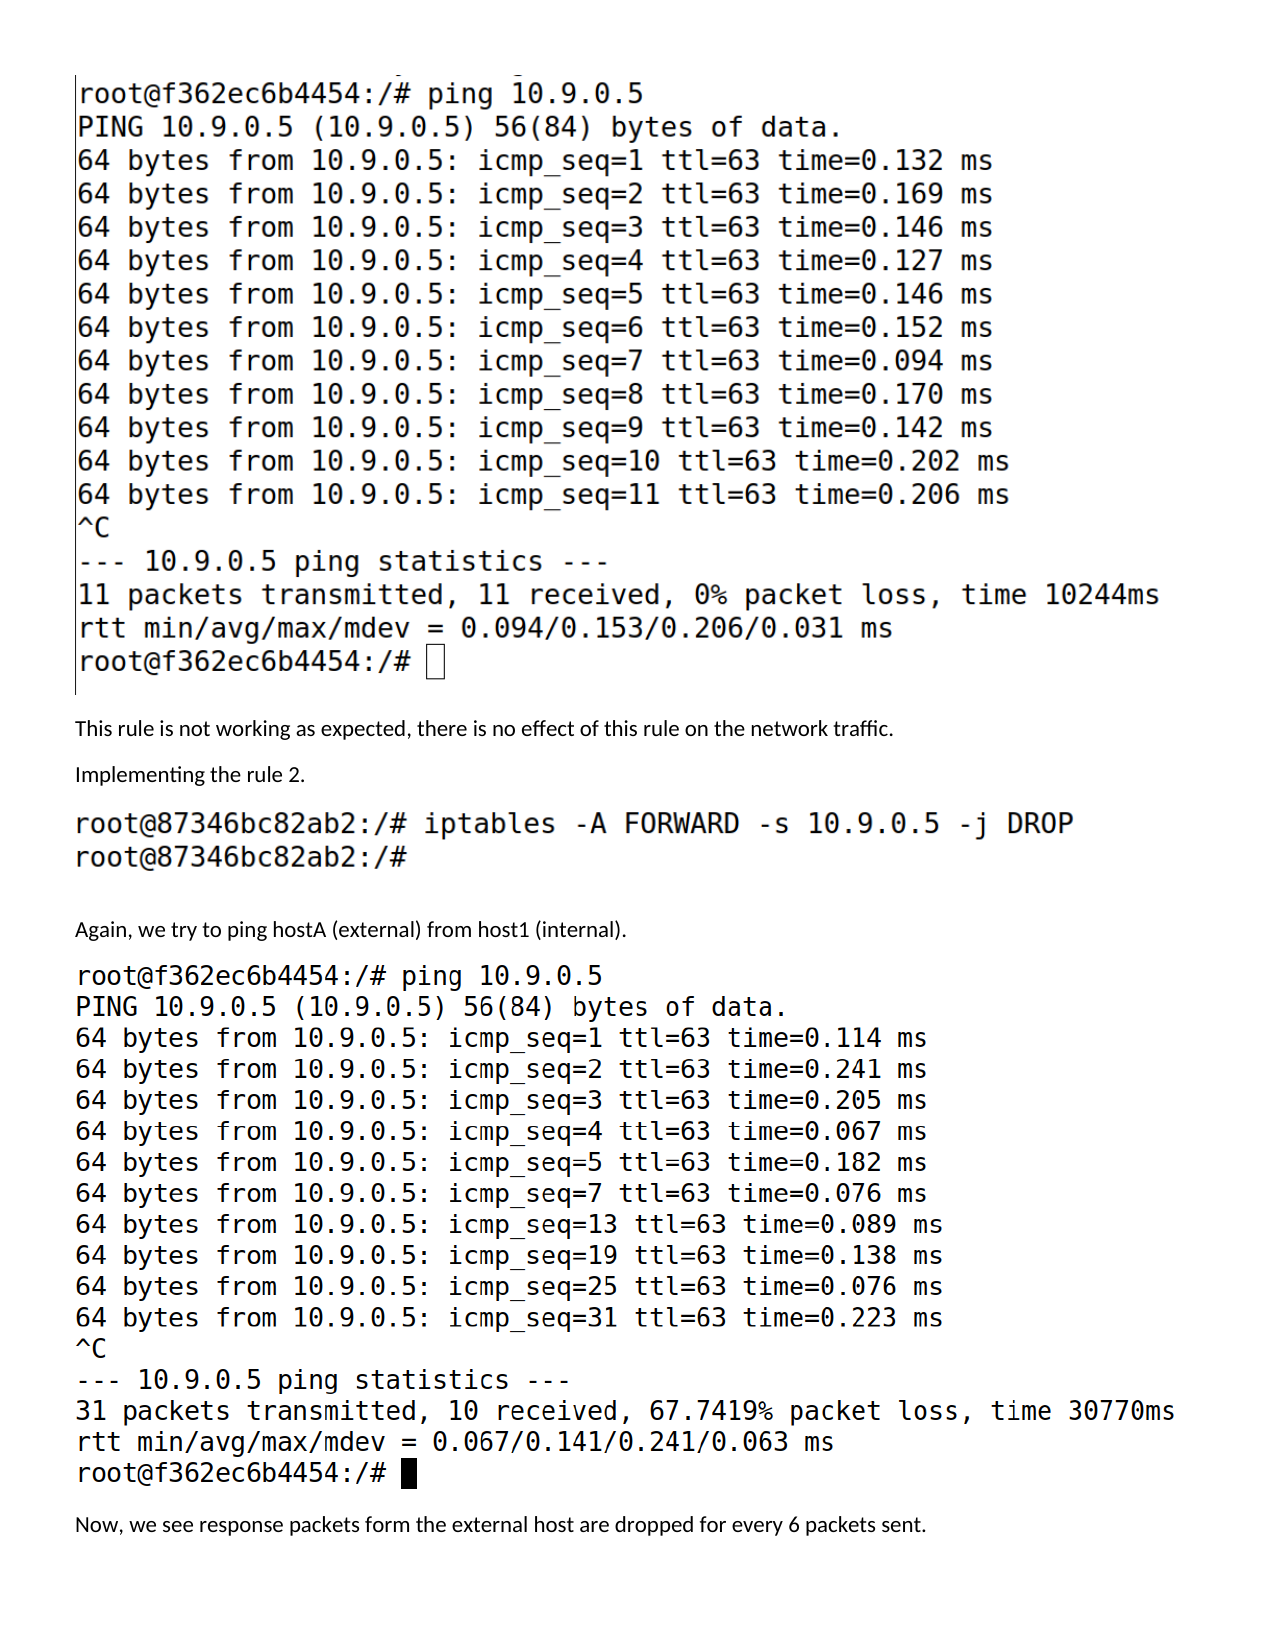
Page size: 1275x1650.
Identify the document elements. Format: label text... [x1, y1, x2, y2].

text Now, we see response packets form the external host are dropped for every 6 packets sent. [75, 1510, 1200, 1538]
picture [75, 961, 1200, 1492]
text Implementing the rule 2. [75, 761, 1200, 788]
text Again, we try to ping hostA (external) from host1 (internal). [75, 915, 1200, 943]
picture [75, 807, 1104, 896]
text This rule is not working as expected, there is no effect of this rule on the network traffic. [75, 714, 1200, 742]
picture [75, 75, 1194, 695]
